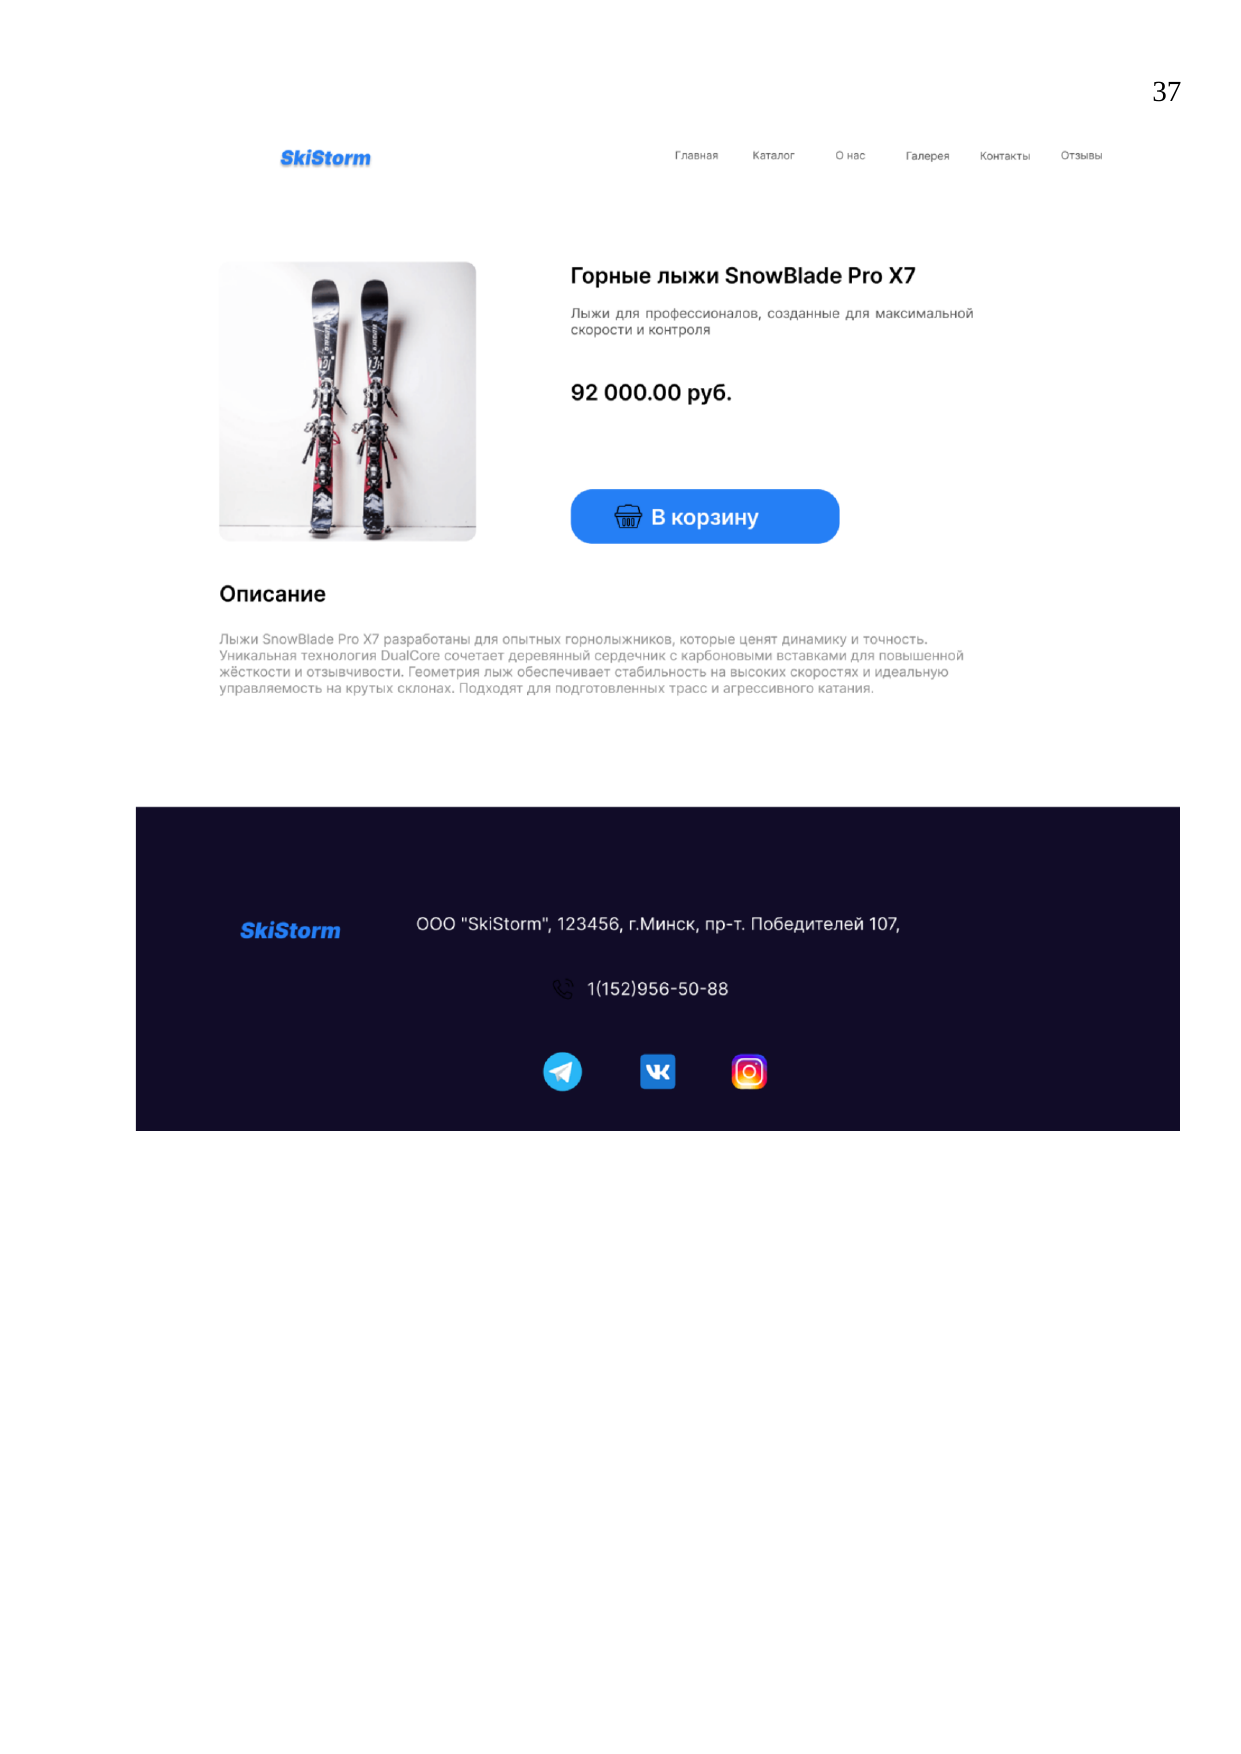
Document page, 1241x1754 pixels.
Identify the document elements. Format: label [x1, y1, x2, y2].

picture [135, 135, 1180, 1131]
